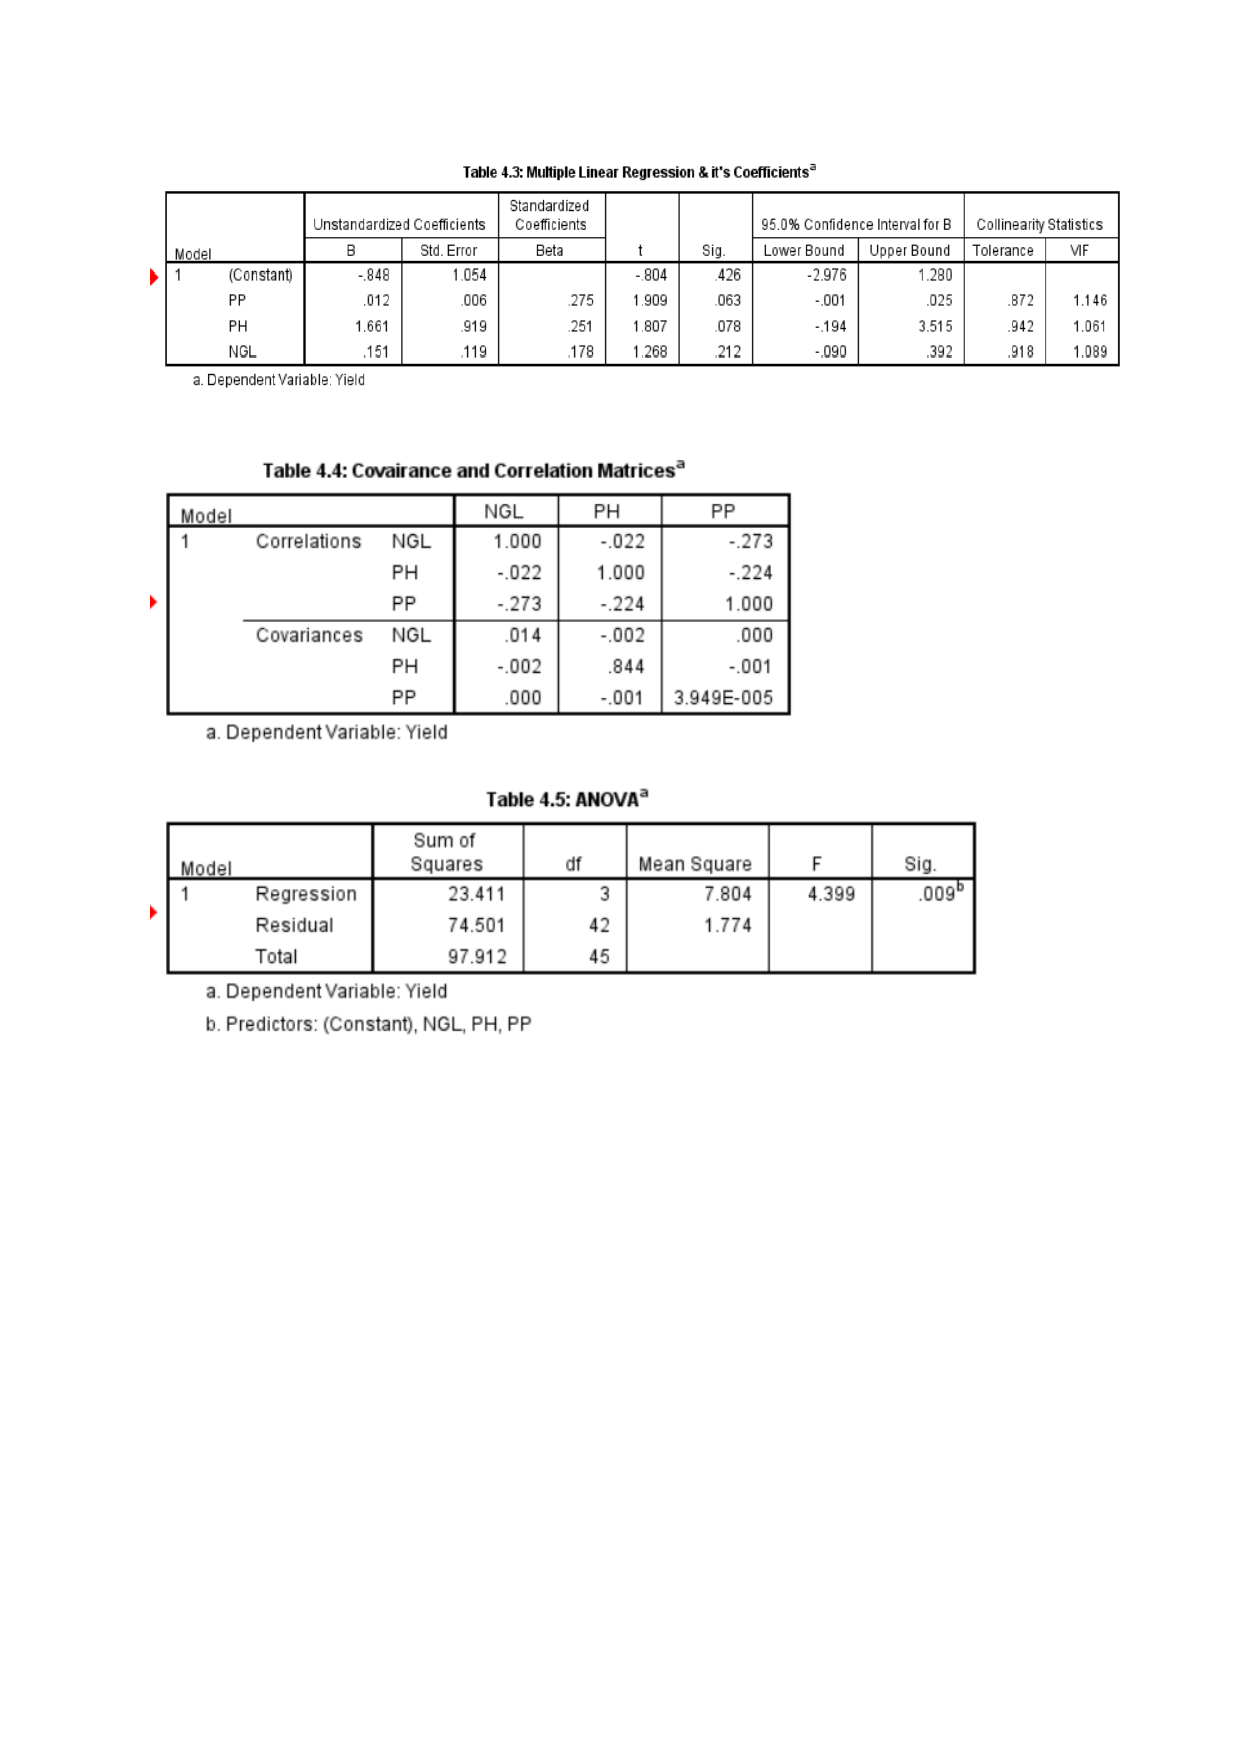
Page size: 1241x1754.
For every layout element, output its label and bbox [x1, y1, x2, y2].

picture [150, 780, 1009, 1045]
picture [150, 150, 1135, 398]
picture [150, 444, 836, 762]
